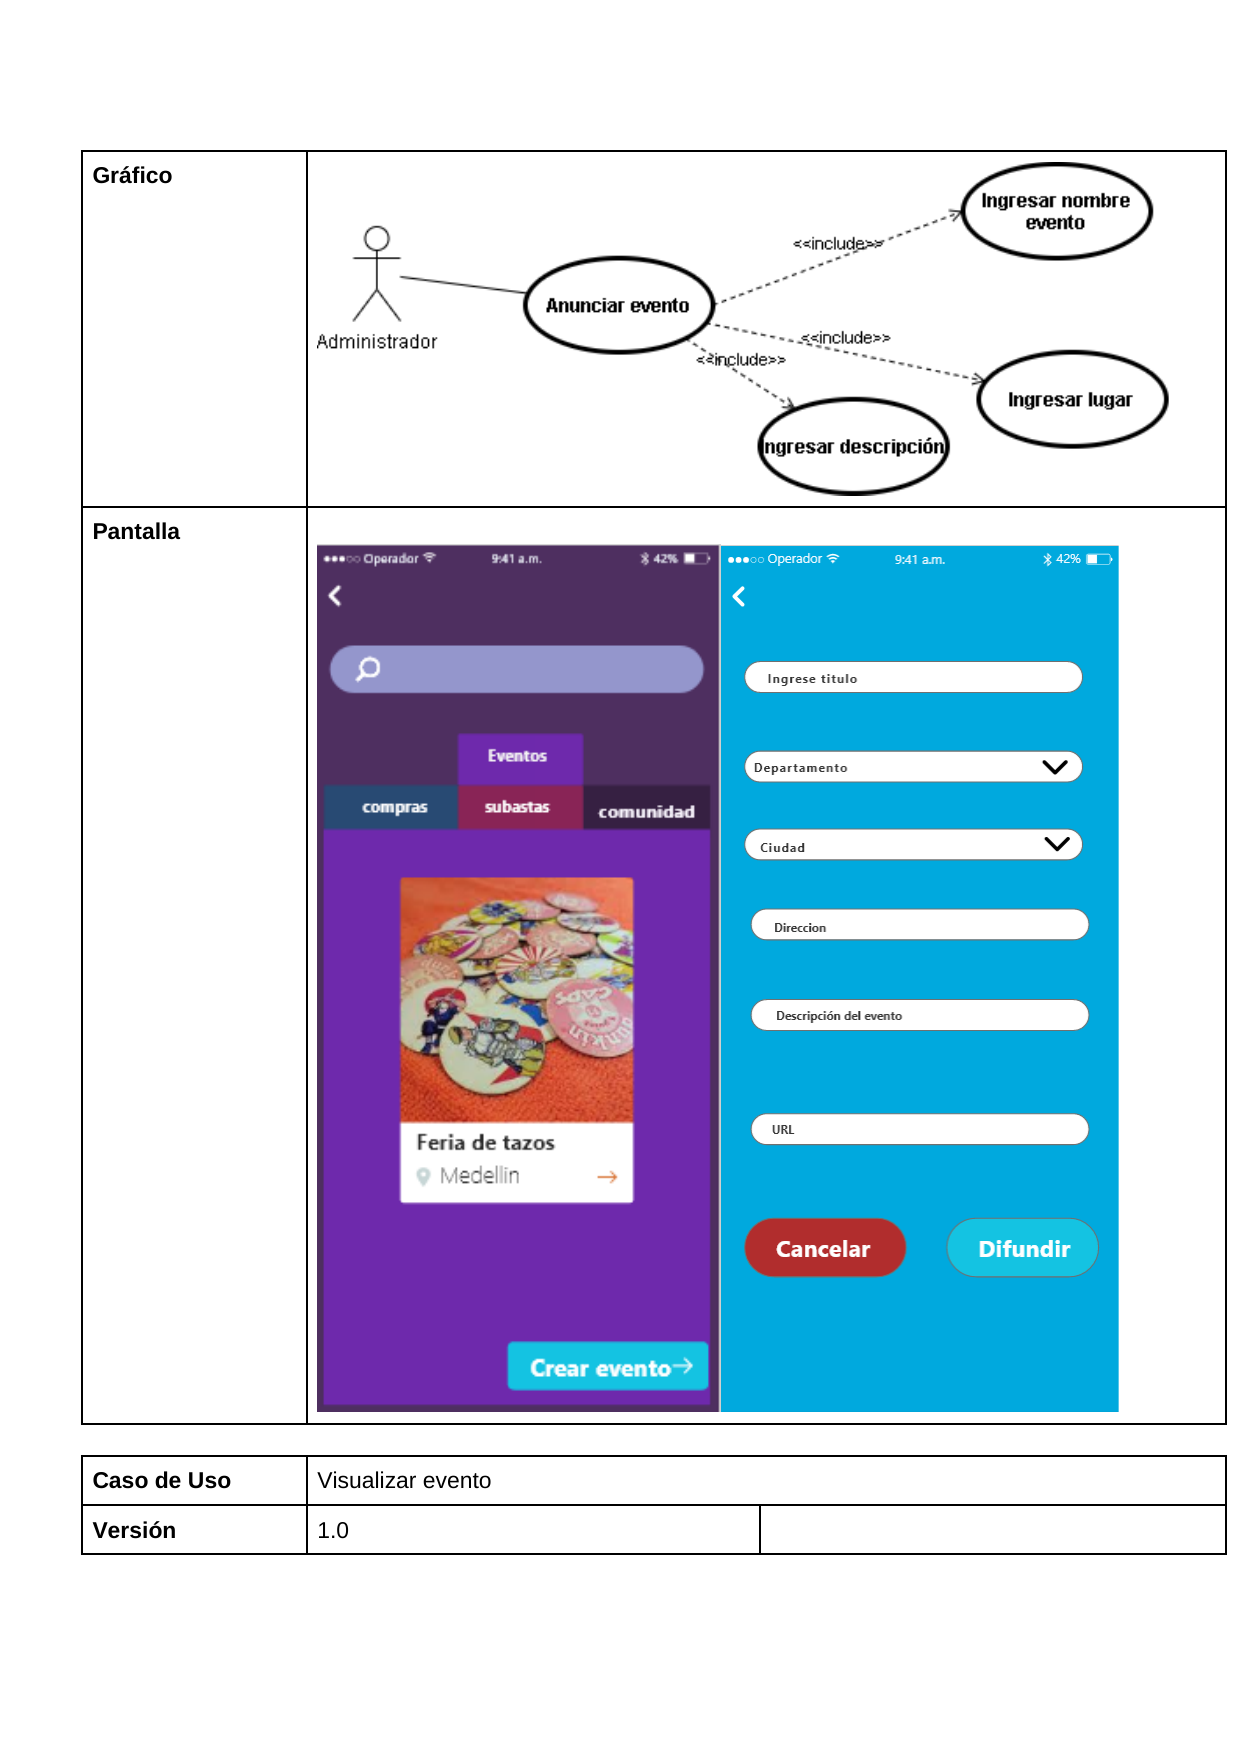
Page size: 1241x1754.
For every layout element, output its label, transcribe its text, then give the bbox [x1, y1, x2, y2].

table_cell Gráfico [83, 152, 306, 506]
picture [751, 1000, 1089, 1030]
picture [745, 662, 1082, 692]
picture [947, 1218, 1098, 1277]
table_cell [308, 508, 1225, 1422]
table_header Visualizar evento [308, 1457, 1225, 1504]
picture [733, 587, 744, 606]
picture [317, 162, 1169, 496]
picture [1087, 554, 1096, 564]
table_cell [761, 1506, 1225, 1553]
picture [751, 909, 1089, 940]
table_cell Versión [83, 1506, 306, 1553]
picture [751, 1114, 1089, 1145]
picture [745, 751, 1082, 782]
table_cell [308, 152, 1225, 506]
picture [745, 829, 1082, 860]
table_cell Pantalla [83, 508, 306, 1422]
table_header Caso de Uso [83, 1457, 306, 1504]
picture [317, 544, 721, 1412]
picture [745, 1218, 906, 1277]
table_cell 1.0 [308, 1506, 759, 1553]
picture [1046, 554, 1050, 565]
